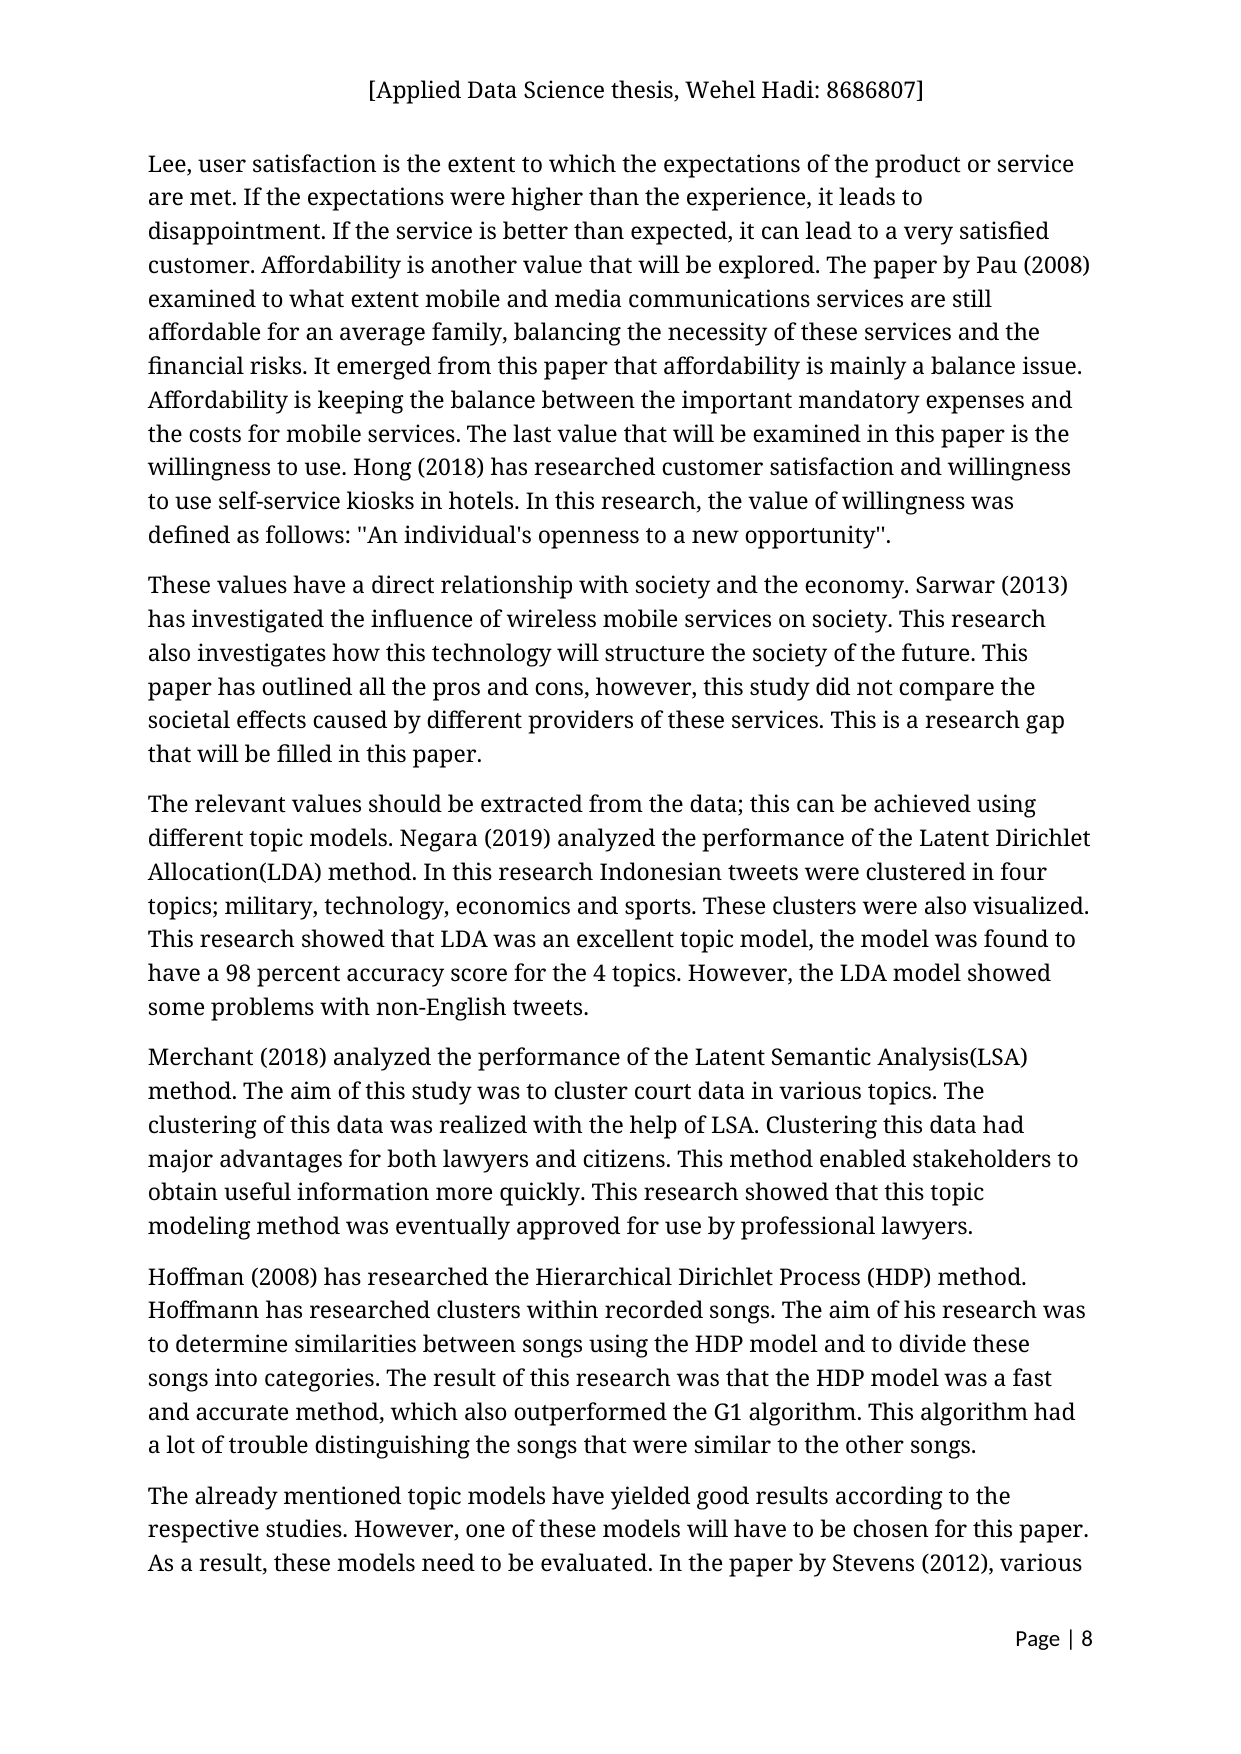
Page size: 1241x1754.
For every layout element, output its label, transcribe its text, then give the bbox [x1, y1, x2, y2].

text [148, 148, 1093, 550]
text The relevant values should be extracted from the data; this can be achieved using different topic models. Negara (2019) analyzed the performance of the Latent Dirichlet Allocation(LDA) method. In this research Indonesian tweets were clustered in four topics; military, technology, economics and sports. These clusters were also visualized. This research showed that LDA was an excellent topic model, the model was found to have a 98 percent accuracy score for the 4 topics. However, the LDA model showed some problems with non-English tweets. [148, 788, 1093, 1022]
text Hoffman (2008) has researched the Hierarchical Dirichlet Process (HDP) method. Hoffmann has researched clusters within recorded songs. The aim of his research was to determine similarities between songs using the HDP model and to divide these songs into categories. The result of this research was that the HDP model was a fast and accurate method, which also outperformed the G1 algorithm. This algorithm had a lot of trouble distinguishing the songs that were similar to the other songs. [148, 1261, 1093, 1461]
text Merchant (2018) analyzed the performance of the Latent Semantic Analysis(LSA) method. The aim of this study was to cluster court data in various topics. The clustering of this data was realized with the help of LSA. Clustering this data had major advantages for both lawyers and citizens. This method enabled stakeholders to obtain useful information more quickly. This research showed that this topic modeling method was eventually approved for use by professional lawyers. [148, 1041, 1093, 1241]
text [148, 1480, 1093, 1578]
text These values have a direct relationship with society and the economy. Sarwar (2013) has investigated the influence of wireless mobile services on society. This research also investigates how this technology will structure the society of the future. This paper has outlined all the pros and cons, however, this study did not compare the societal effects caused by different providers of these services. This is a research gap that will be filled in this paper. [148, 569, 1093, 769]
